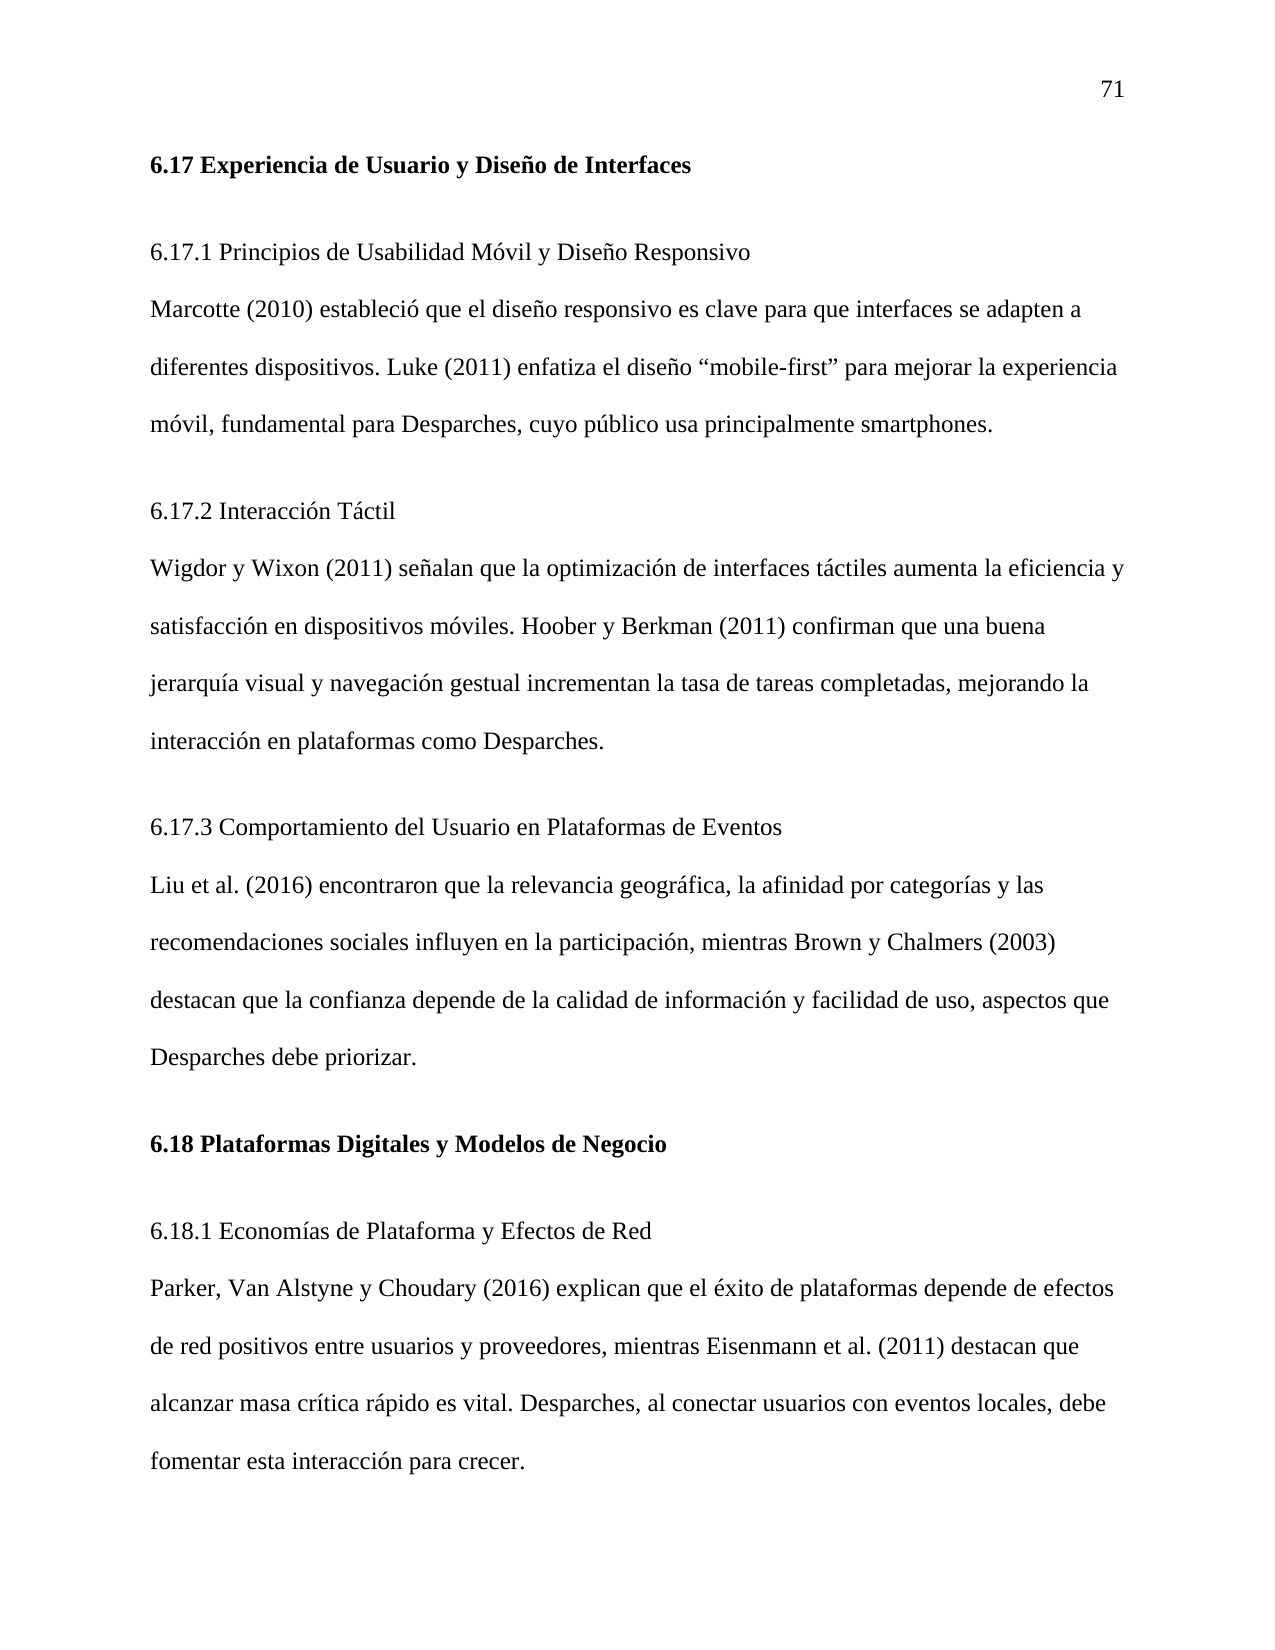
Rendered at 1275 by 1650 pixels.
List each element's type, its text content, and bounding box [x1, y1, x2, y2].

text 6.18.1 Economías de Plataforma y Efectos de Red Parker, Van Alstyne y Choudary (2016) explican que el éxito de plataformas depende de efectos de red positivos entre usuarios y proveedores, mientras Eisenmann et al. (2011) destacan que alcanzar masa crítica rápido es vital. Desparches, al conectar usuarios con eventos locales, debe fomentar esta interacción para crecer. [150, 1216, 1125, 1474]
text 6.17.2 Interacción Táctil Wigdor y Wixon (2011) señalan que la optimización de interfaces táctiles aumenta la eficiencia y satisfacción en dispositivos móviles. Hoober y Berkman (2011) confirman que una buena jerarquía visual y navegación gestual incrementan la tasa de tareas completadas, mejorando la interacción en plataformas como Desparches. [150, 496, 1125, 754]
subtitle 6.18 Plataformas Digitales y Modelos de Negocio [150, 1129, 1125, 1158]
text 6.17.3 Comportamiento del Usuario en Plataformas de Eventos Liu et al. (2016) encontraron que la relevancia geográfica, la afinidad por categorías y las recomendaciones sociales influyen en la participación, mientras Brown y Chalmers (2003) destacan que la confianza depende de la calidad de información y facilidad de uso, aspectos que Desparches debe priorizar. [150, 812, 1125, 1071]
subtitle 6.17 Experiencia de Usuario y Diseño de Interfaces [150, 150, 1125, 179]
text 6.17.1 Principios de Usabilidad Móvil y Diseño Responsivo Marcotte (2010) estableció que el diseño responsivo es clave para que interfaces se adapten a diferentes dispositivos. Luke (2011) enfatiza el diseño “mobile-first” para mejorar la experiencia móvil, fundamental para Desparches, cuyo público usa principalmente smartphones. [150, 237, 1125, 438]
